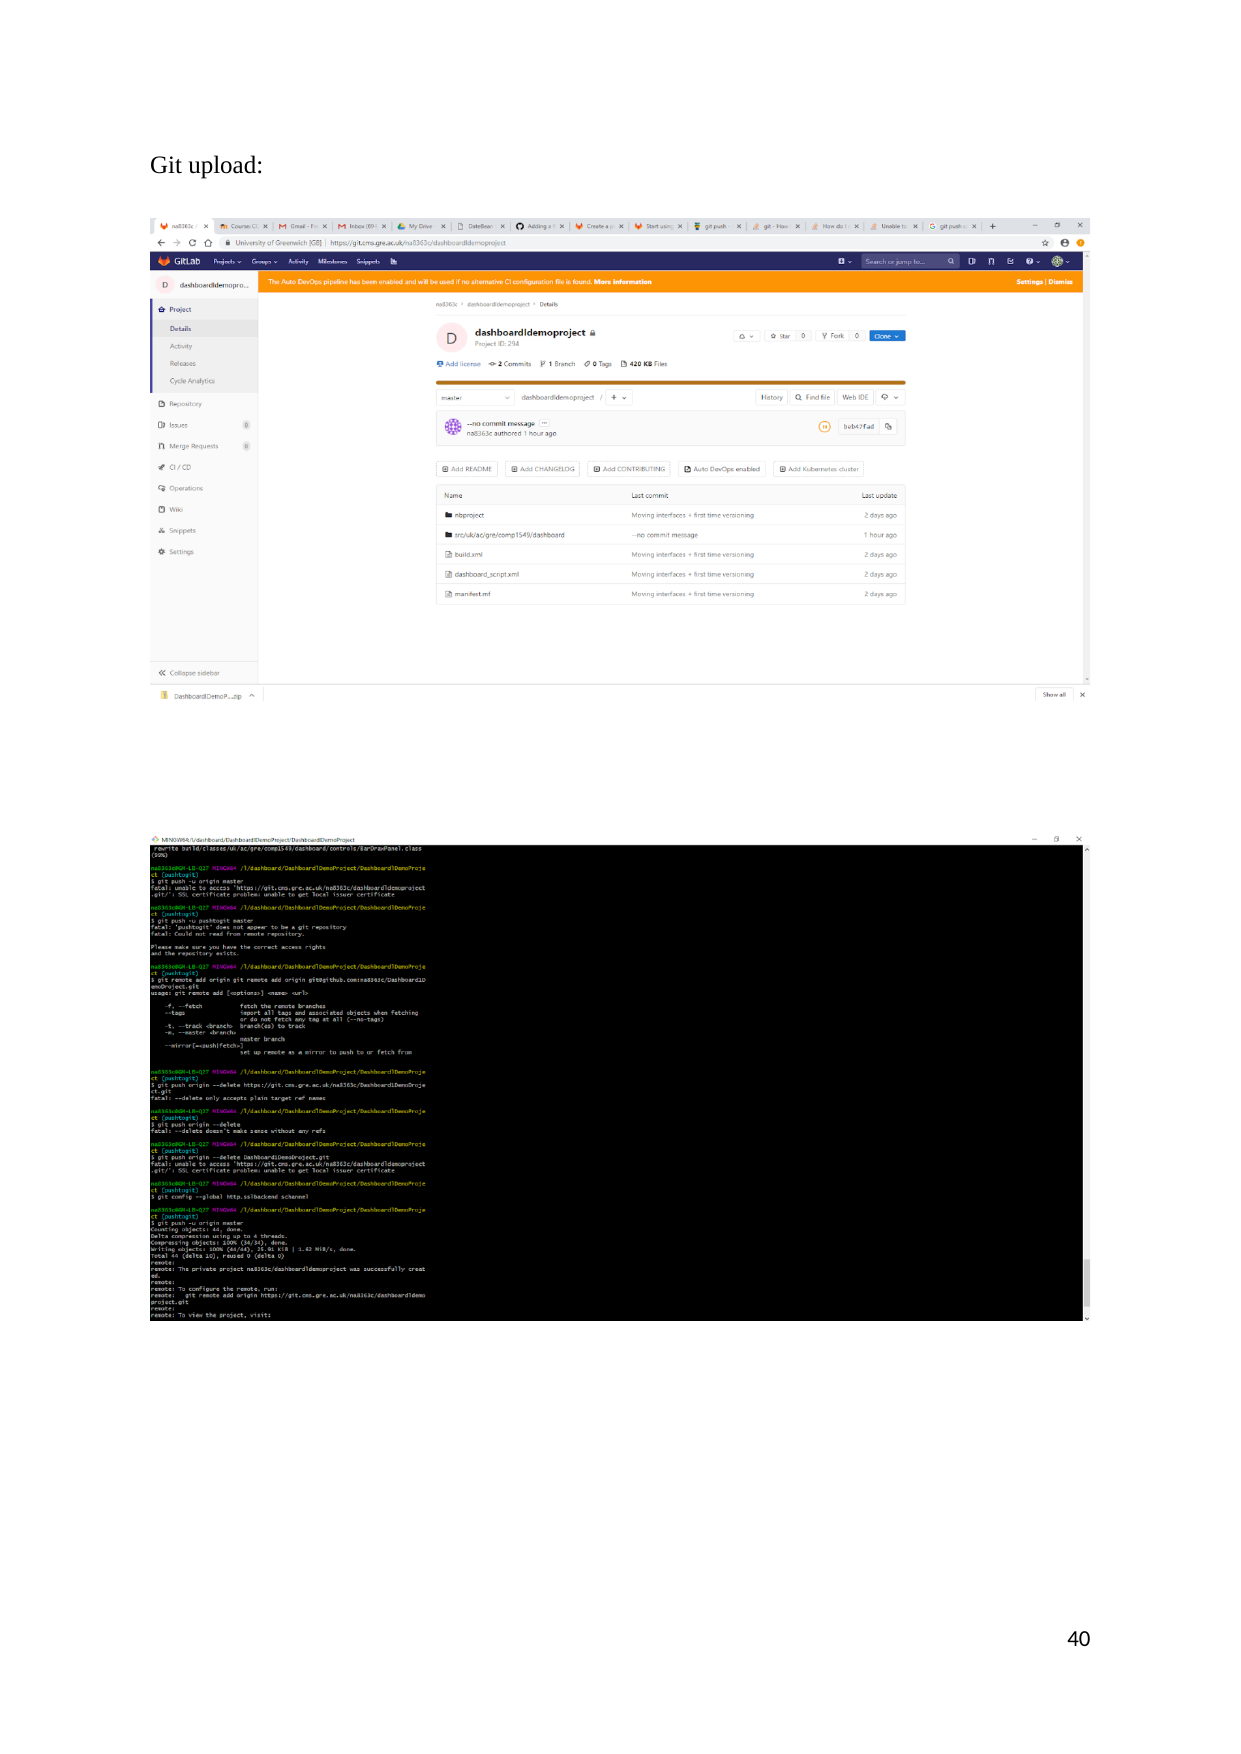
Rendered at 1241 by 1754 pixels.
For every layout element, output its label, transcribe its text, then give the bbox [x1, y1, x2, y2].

picture [150, 218, 1091, 701]
picture [150, 834, 1091, 1321]
text Git upload: [150, 150, 1090, 179]
